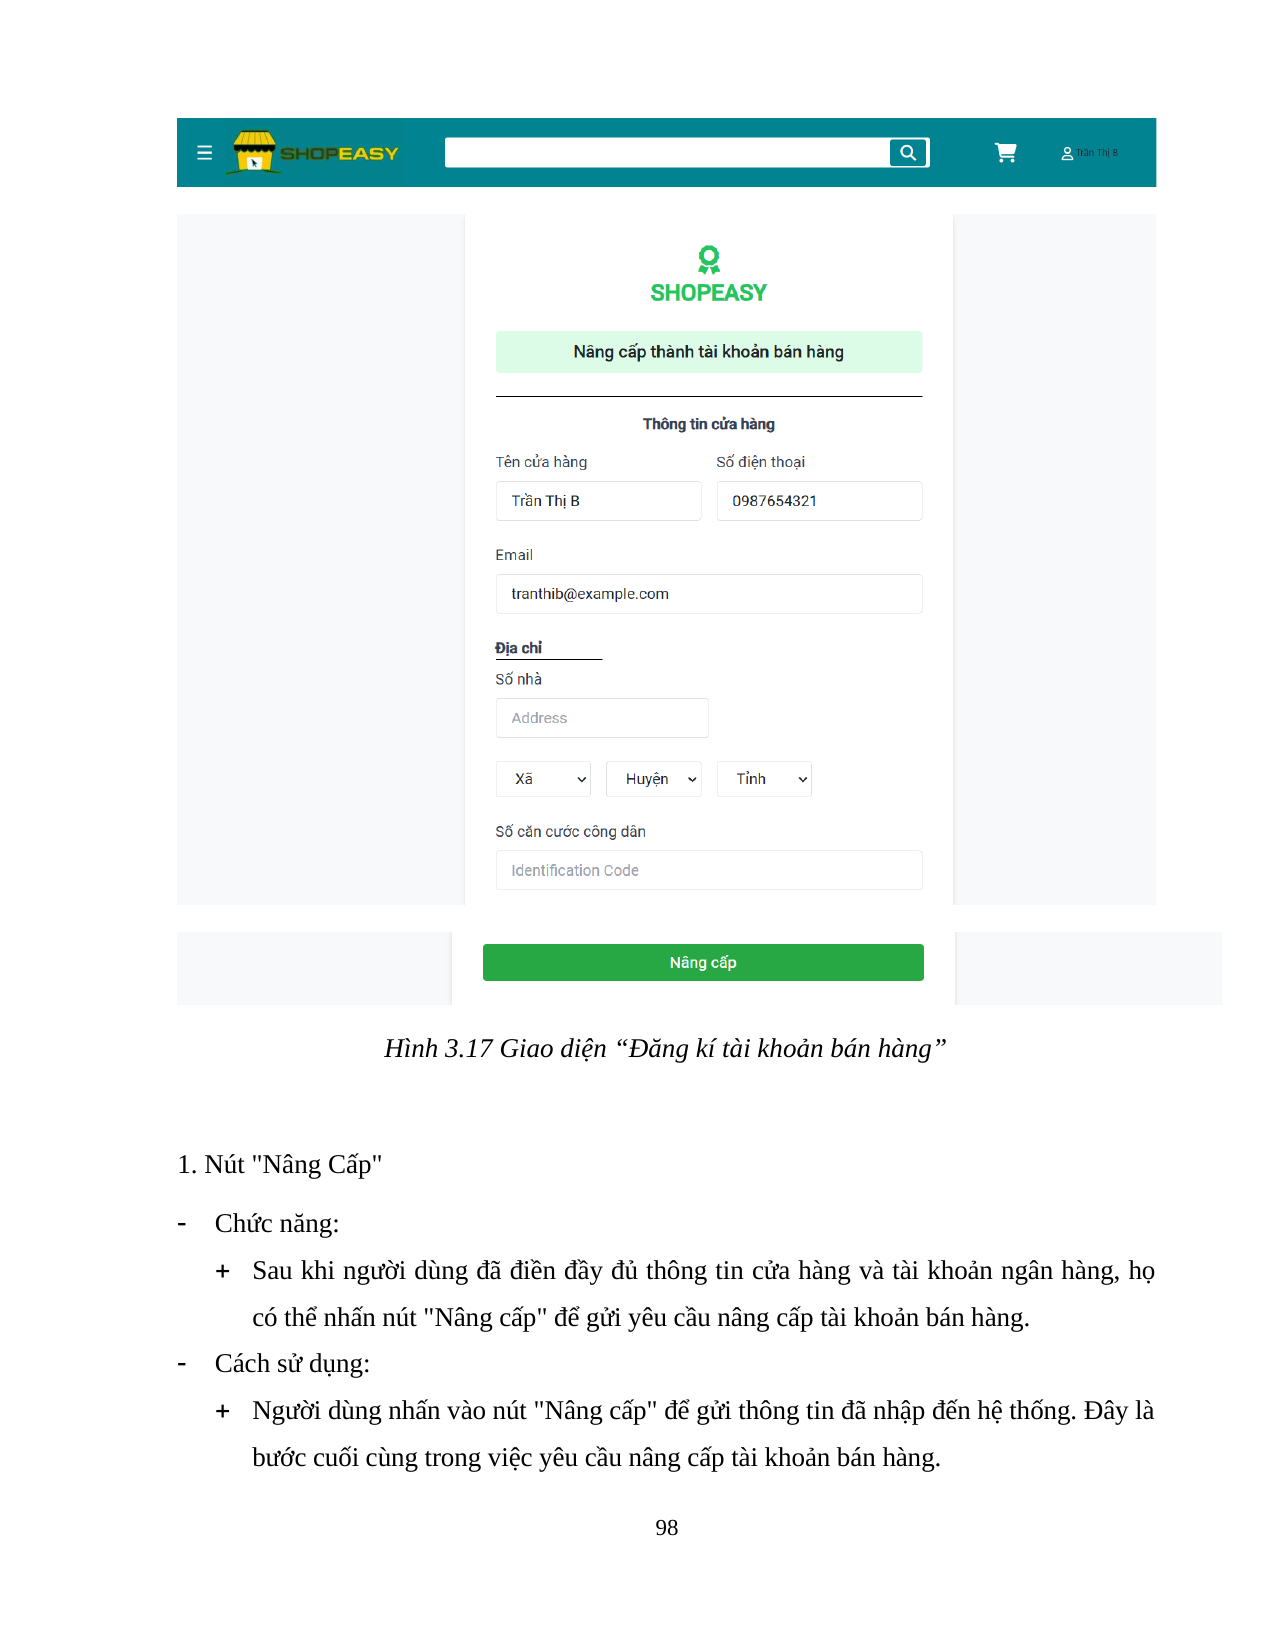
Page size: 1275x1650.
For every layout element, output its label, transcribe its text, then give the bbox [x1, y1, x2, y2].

text Cách sử dụng: [177, 1347, 1156, 1379]
picture [177, 118, 1157, 187]
picture [177, 214, 1157, 905]
text Giao diện “Đăng kí tài khoản bán hàng” [177, 1032, 1156, 1063]
text 1. Nút "Nâng Cấp" [177, 1148, 1156, 1179]
text Chức năng: [177, 1207, 1156, 1238]
text Sau khi người dùng đã điền đầy đủ thông tin cửa hàng và tài khoản ngân hàng, họ có thể nhấn nút "Nâng cấp" để gửi yêu cầu nâng cấp tài khoản bán hàng. [214, 1254, 1156, 1332]
picture [177, 932, 1223, 1005]
text Người dùng nhấn vào nút "Nâng cấp" để gửi thông tin đã nhập đến hệ thống. Đây là bước cuối cùng trong việc yêu cầu nâng cấp tài khoản bán hàng. [214, 1394, 1156, 1472]
